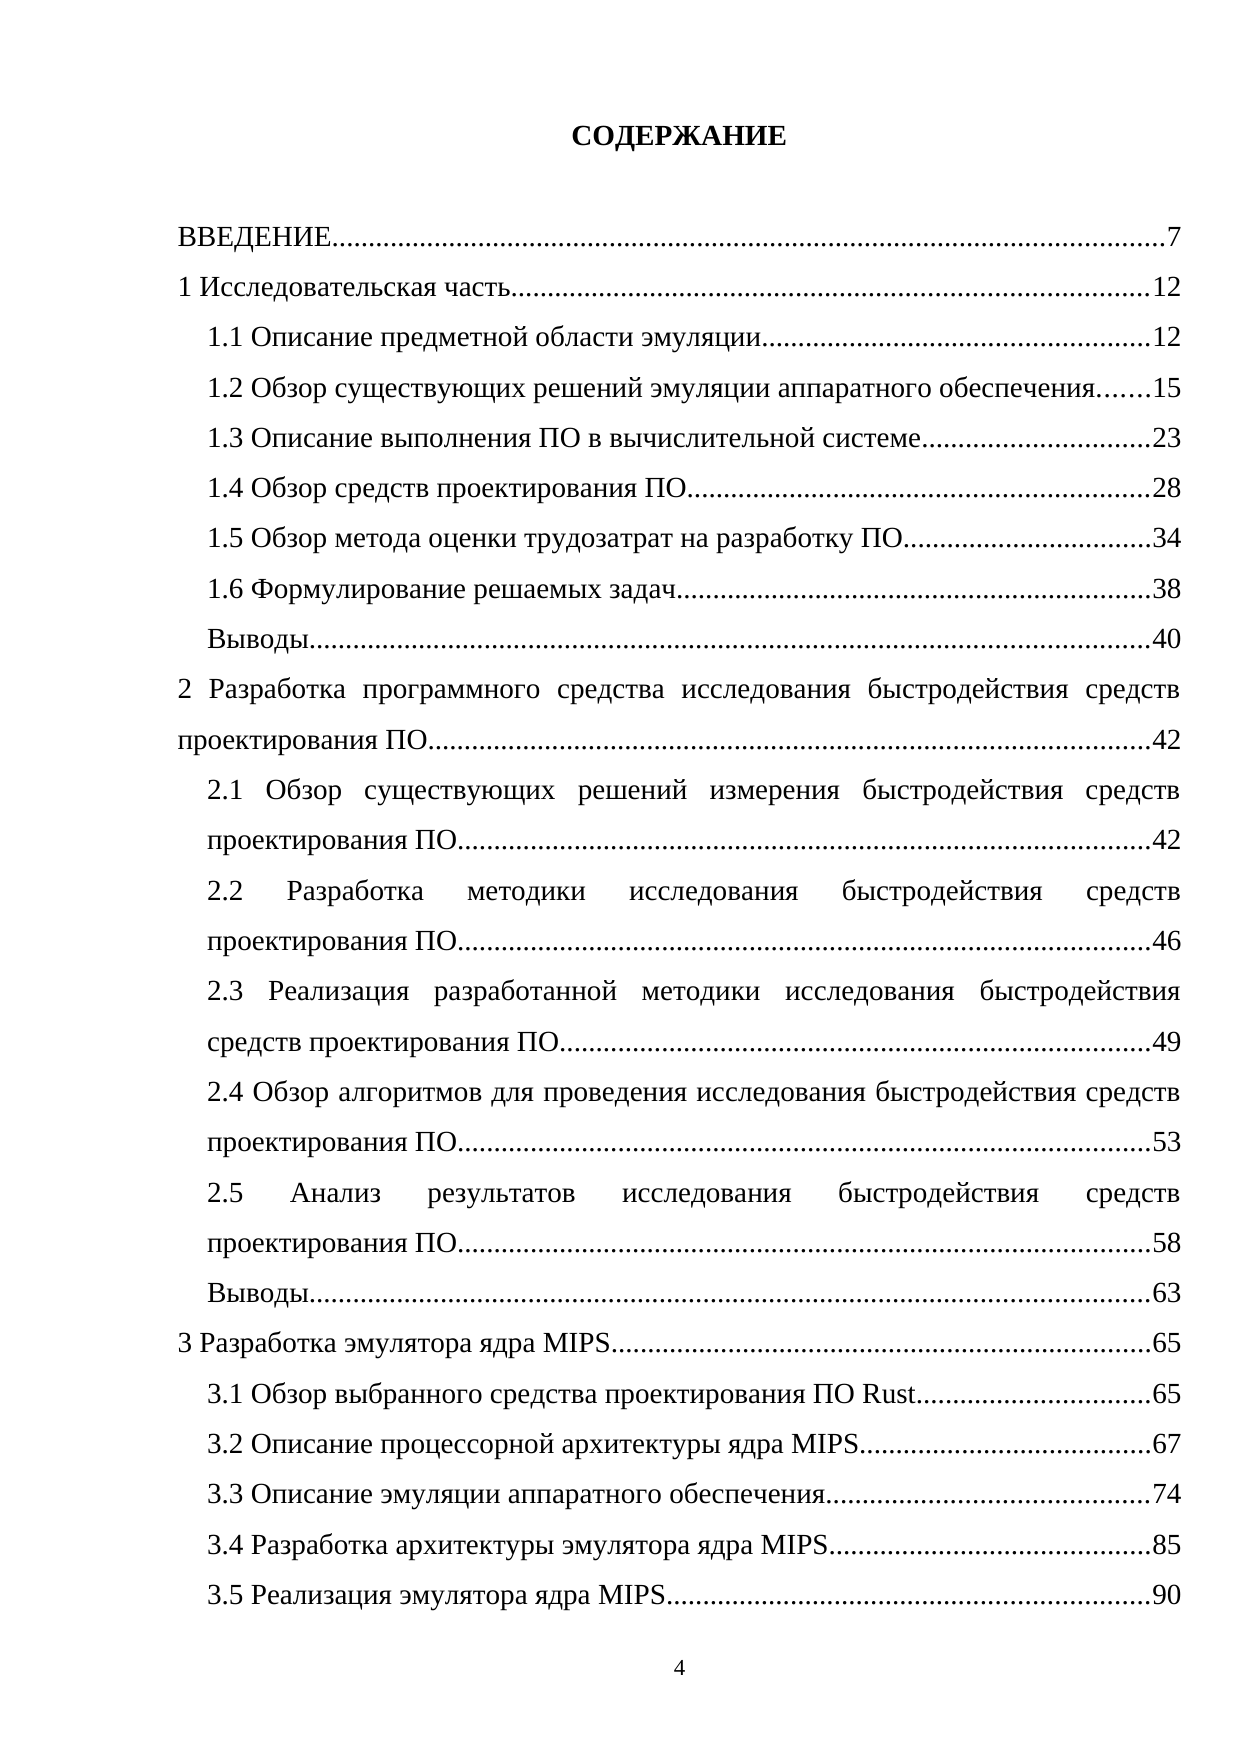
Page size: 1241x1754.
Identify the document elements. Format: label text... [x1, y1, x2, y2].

text 3.1 Обзор выбранного средства проектирования ПО Rust 65 [207, 1376, 1181, 1409]
text 1.2 Обзор существующих решений эмуляции аппаратного обеспечения 15 [207, 370, 1181, 403]
text 2.1 Обзор существующих решений измерения быстродействия средств проектирования ПО 42 [207, 772, 1181, 856]
text Выводы 63 [207, 1275, 1181, 1309]
text 1.4 Обзор средств проектирования ПО 28 [207, 470, 1181, 504]
text 3 Разработка эмулятора ядра MIPS 65 [177, 1326, 1181, 1359]
text 1.1 Описание предметной области эмуляции 12 [207, 319, 1181, 353]
text 1 Исследовательская часть 12 [177, 269, 1181, 303]
text 2.2 Разработка методики исследования быстродействия средств проектирования ПО 46 [207, 873, 1181, 957]
text 1.5 Обзор метода оценки трудозатрат на разработку ПО 34 [207, 521, 1181, 554]
text ВВЕДЕНИЕ 7 [177, 219, 1181, 252]
text 3.3 Описание эмуляции аппаратного обеспечения 74 [207, 1477, 1181, 1510]
text 2 Разработка программного средства исследования быстродействия средств проектирования ПО 42 [177, 672, 1181, 755]
text 2.4 Обзор алгоритмов для проведения исследования быстродействия средств проектирования ПО 53 [207, 1074, 1181, 1158]
text 3.5 Реализация эмулятора ядра MIPS 90 [207, 1577, 1181, 1611]
text 3.4 Разработка архитектуры эмулятора ядра MIPS 85 [207, 1527, 1181, 1560]
text 2.3 Реализация разработанной методики исследования быстродействия средств проектирования ПО 49 [207, 973, 1181, 1057]
text 1.6 Формулирование решаемых задач 38 [207, 571, 1181, 604]
text Выводы 40 [207, 621, 1181, 655]
text 2.5 Анализ результатов исследования быстродействия средств проектирования ПО 58 [207, 1175, 1181, 1258]
text 3.2 Описание процессорной архитектуры ядра MIPS 67 [207, 1426, 1181, 1460]
text СОДЕРЖАНИЕ [177, 118, 1181, 152]
text 1.3 Описание выполнения ПО в вычислительной системе 23 [207, 420, 1181, 453]
